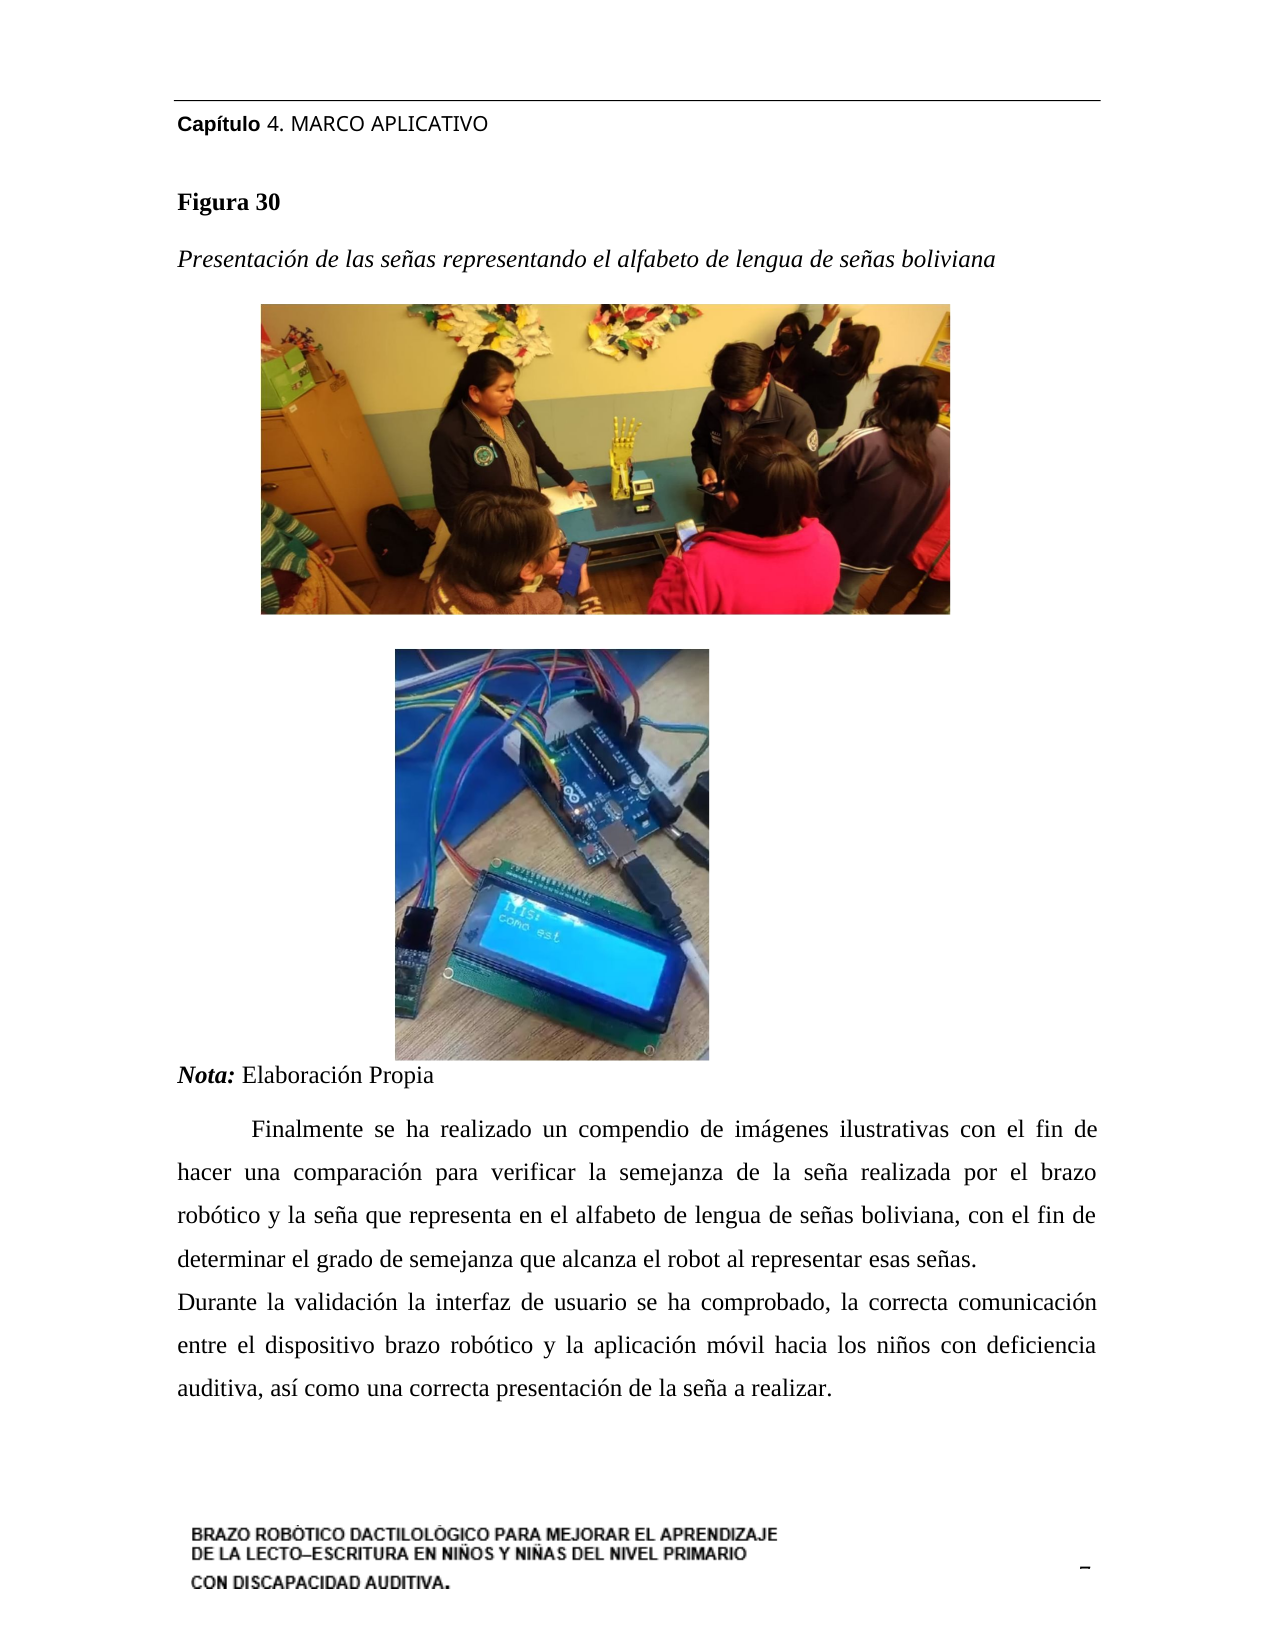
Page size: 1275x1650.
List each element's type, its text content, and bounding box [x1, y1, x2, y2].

subtitle Figura 30 [177, 187, 1202, 216]
picture [394, 648, 710, 1061]
text Durante la validación la interfaz de usuario se ha comprobado, la correcta comunicación entre el dispositivo brazo robótico y la aplicación móvil hacia los niños con deficiencia auditiva, así como una correcta presentación de la seña a realizar. [177, 1287, 1097, 1402]
picture [260, 304, 951, 615]
text Presentación de las señas representando el alfabeto de lengua de señas boliviana [177, 244, 1202, 273]
text Finalmente se ha realizado un compendio de imágenes ilustrativas con el fin de hacer una comparación para verificar la semejanza de la seña realizada por el brazo robótico y la seña que representa en el alfabeto de lengua de señas boliviana, con el fin de determinar el grado de semejanza que alcanza el robot al representar esas señas. [177, 1114, 1098, 1272]
picture [191, 1525, 778, 1589]
text Capítulo 4. MARCO APLICATIVO [177, 73, 1202, 138]
